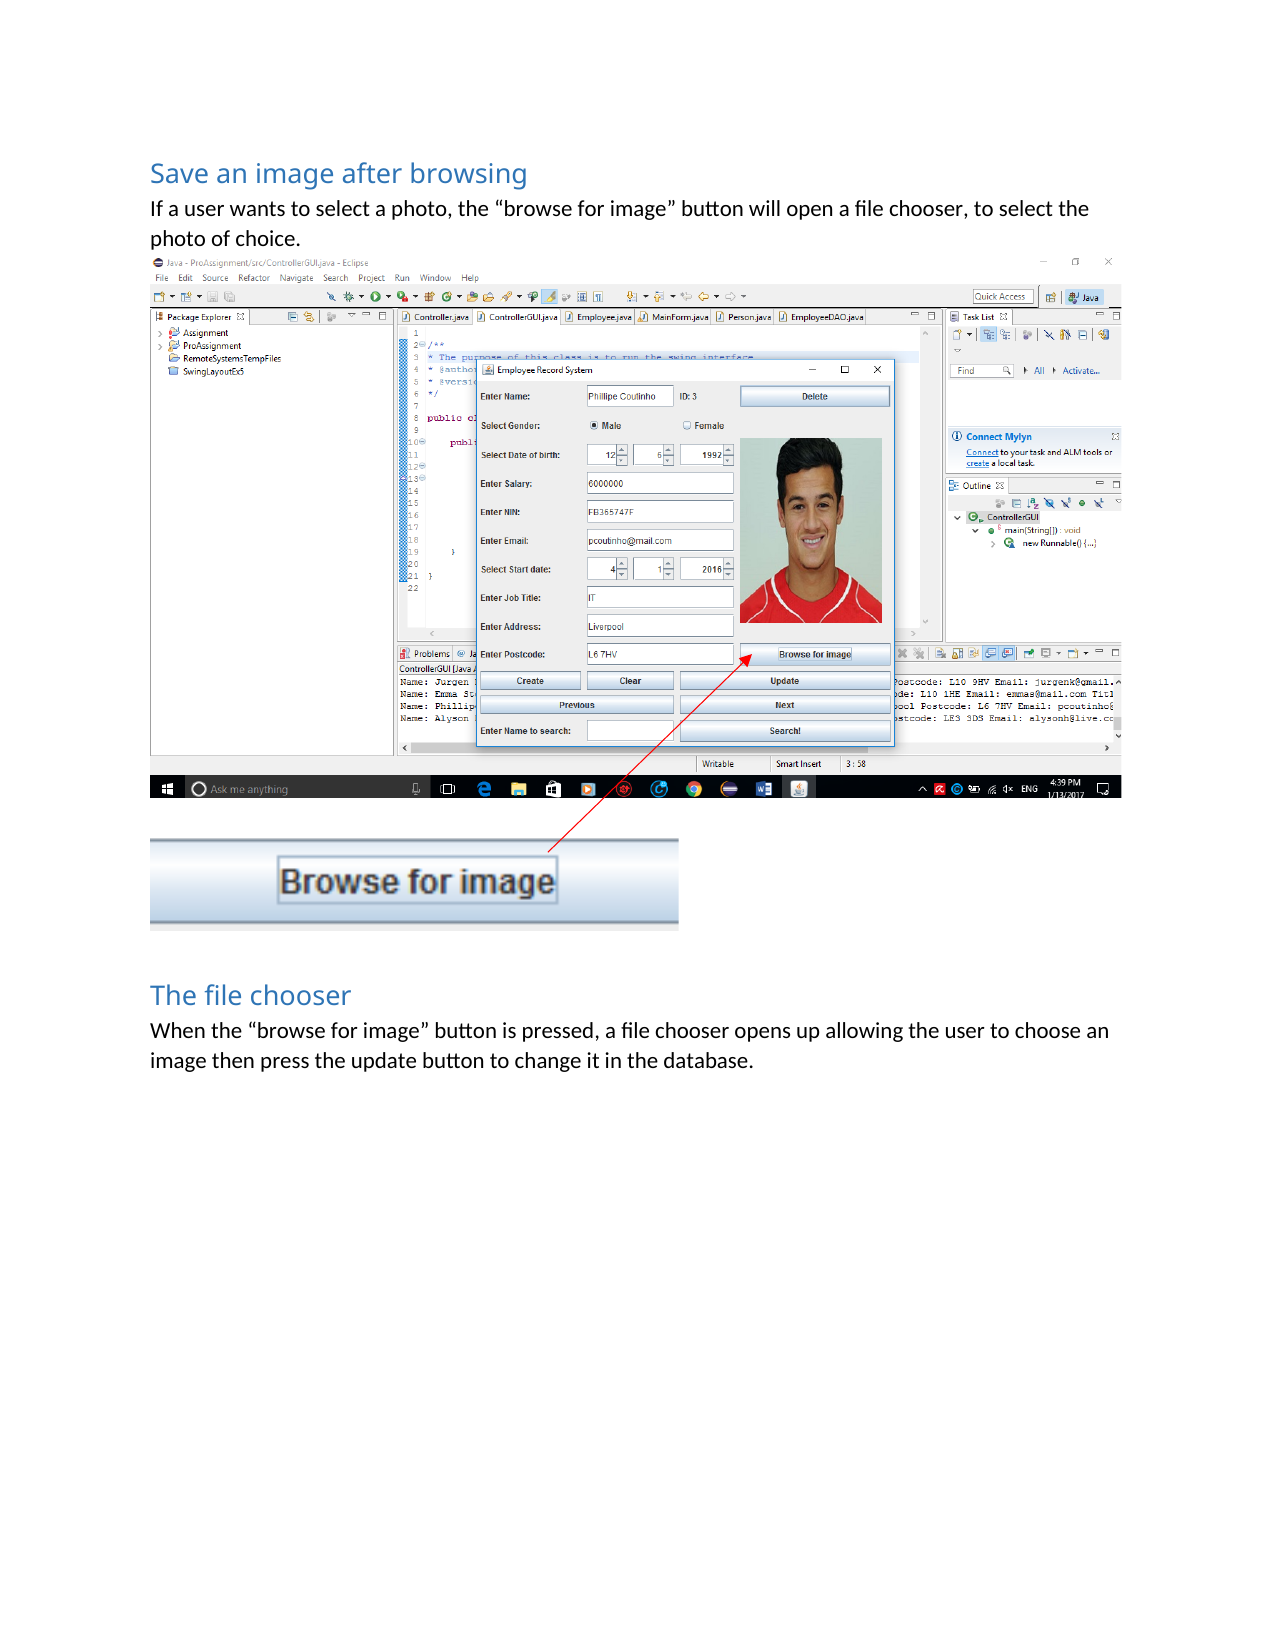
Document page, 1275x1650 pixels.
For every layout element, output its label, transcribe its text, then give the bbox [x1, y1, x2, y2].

subtitle Save an image after browsing [150, 154, 1125, 191]
picture [150, 254, 1122, 798]
picture [652, 783, 659, 791]
subtitle The file chooser [150, 976, 1125, 1013]
picture [150, 838, 679, 931]
text If a user wants to select a photo, the “browse for image” button will open a file chooser, to select the photo of choice. [150, 194, 1125, 252]
picture [656, 788, 665, 795]
text When the “browse for image” button is pressed, a file chooser opens up allowing the user to choose an image then press the update button to change it in the database. [150, 1016, 1125, 1074]
